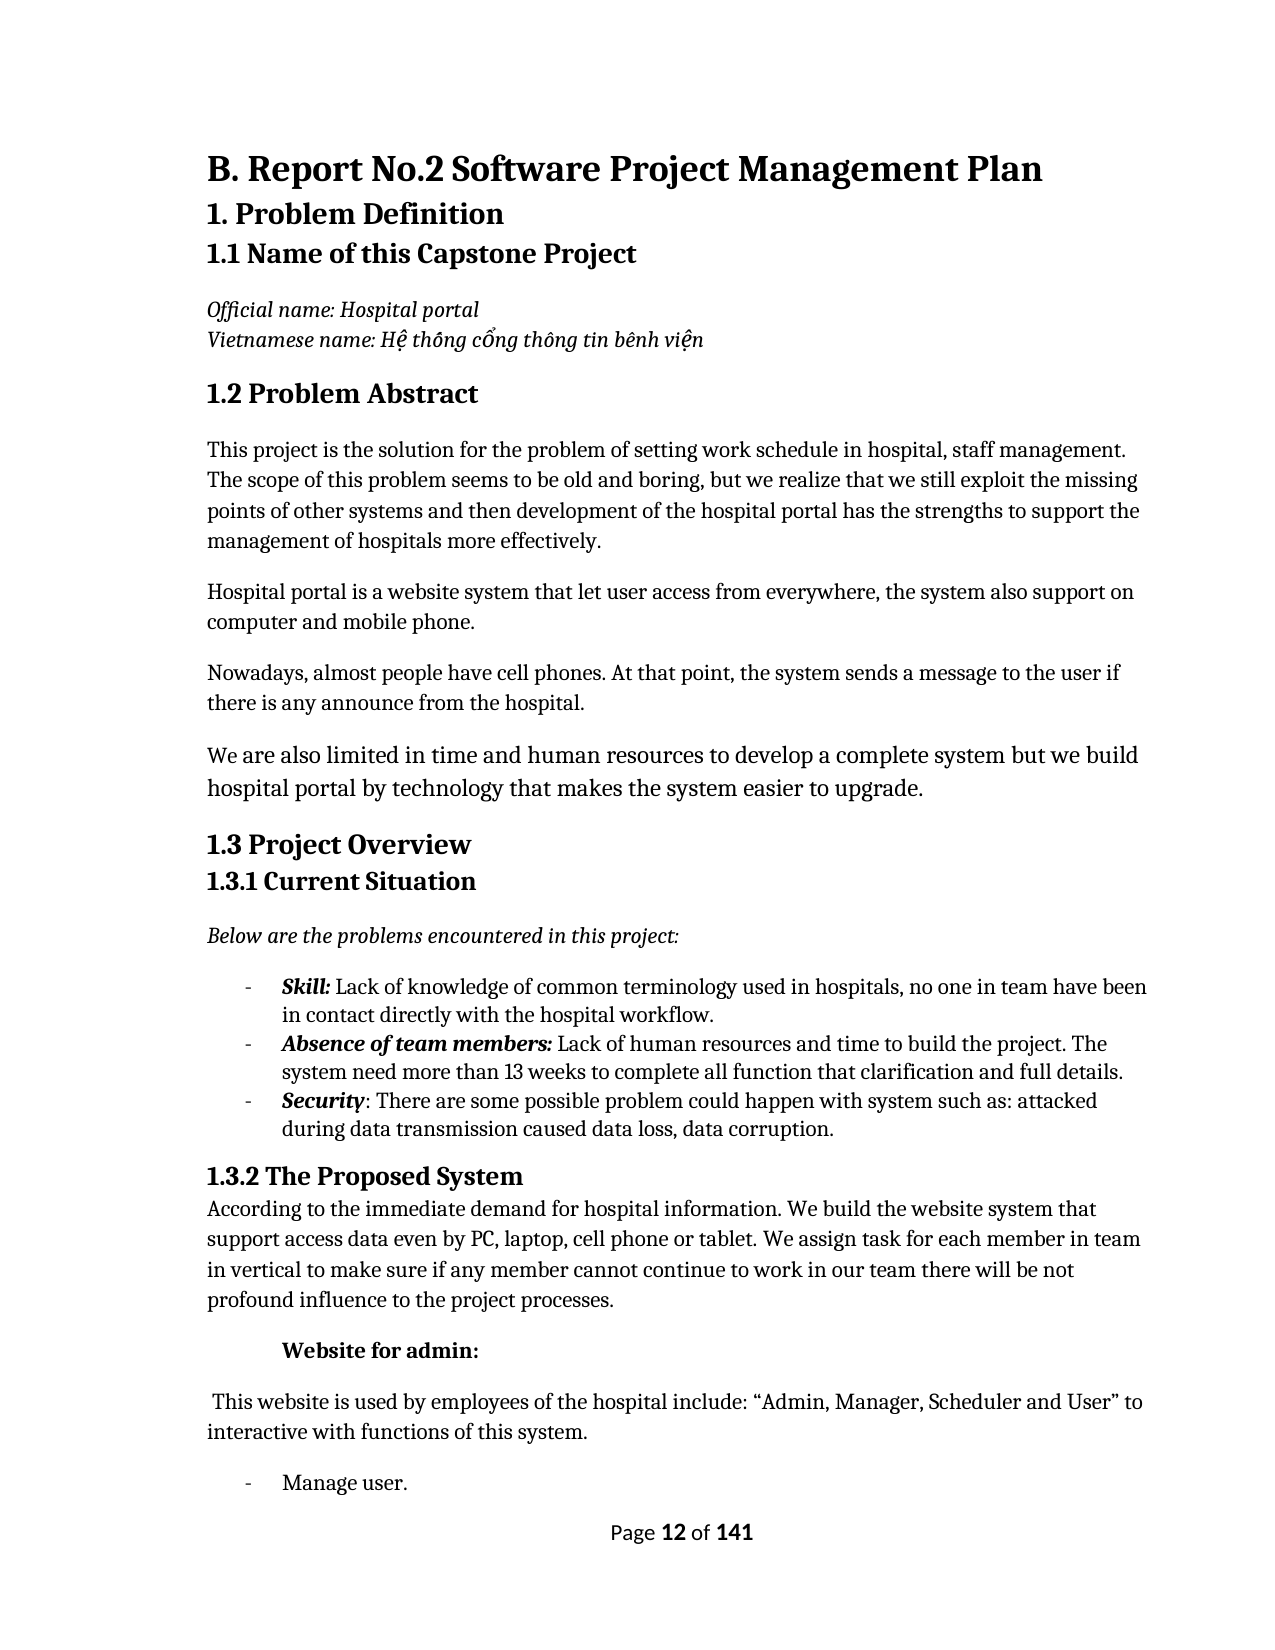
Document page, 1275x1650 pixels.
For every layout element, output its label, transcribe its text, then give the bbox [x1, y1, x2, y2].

subtitle 1.3.2 The Proposed System [207, 1161, 1158, 1192]
text 1.3 Project Overview 1.3.1 Current Situation [207, 828, 1157, 897]
list Manage user. [244, 1470, 1157, 1496]
text B. Report No.2 Software Project Management Plan 1. Problem Definition 1.1 Name of this Capstone Project [207, 148, 1157, 271]
list Skill: Lack of knowledge of common terminology used in hospitals, no one in team have been in contact directly with the hospital workflow. [244, 974, 1157, 1029]
text 1.2 Problem Abstract [207, 378, 1157, 411]
list Security: There are some possible problem could happen with system such as: attacked during data transmission caused data loss, data corruption. [244, 1088, 1157, 1142]
text This website is used by employees of the hospital include: “Admin, Manager, Scheduler and User” to interactive with functions of this system. [207, 1389, 1157, 1445]
text Below are the problems encountered in this project: [207, 923, 1157, 949]
text Official name: Hospital portal Vietnamese name: Hệ thống cổng thông tin bênh viện [207, 296, 1157, 353]
text Hospital portal is a website system that let user access from everywhere, the system also support on computer and mobile phone. [207, 579, 1157, 635]
text Nowadays, almost people have cell phones. At that point, the system sends a message to the user if there is any announce from the hospital. [207, 660, 1157, 717]
text This project is the solution for the problem of setting work schedule in hospital, staff management. The scope of this problem seems to be old and boring, but we realize that we still exploit the missing points of other systems and then development of the hospital portal has the strengths to support the management of hospitals more effectively. [207, 437, 1157, 554]
text We are also limited in time and human resources to develop a complete system but we build hospital portal by technology that makes the system easier to upgrade. [207, 741, 1157, 803]
text According to the immediate demand for hospital information. We build the website system that support access data even by PC, laptop, cell phone or tablet. We assign task for each member in team in vertical to make sure if any member cannot continue to work in our team there will be not profound influence to the project processes. [207, 1196, 1157, 1313]
list Absence of team members: Lack of human resources and time to build the project. The system need more than 13 weeks to complete all function that clarification and full details. [244, 1031, 1157, 1086]
text Website for admin: [207, 1338, 1157, 1364]
